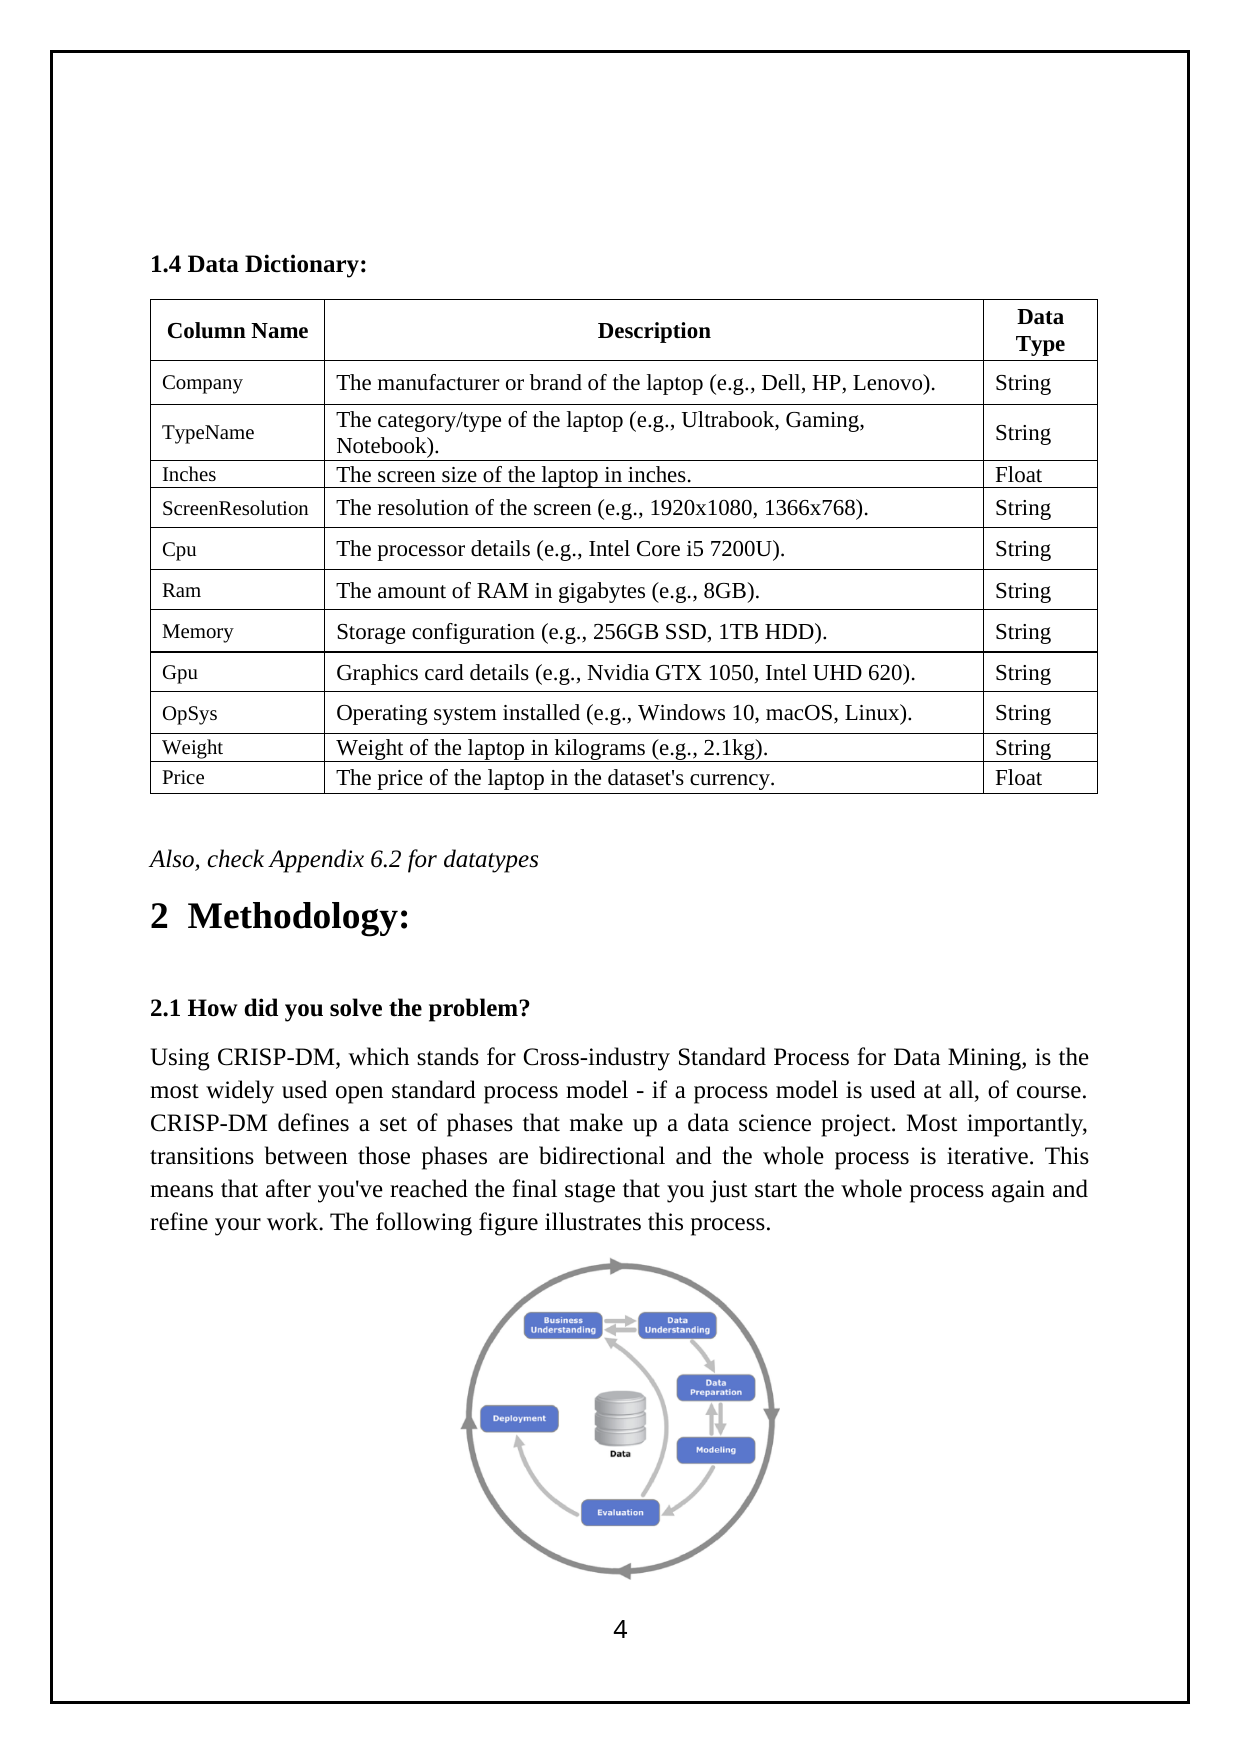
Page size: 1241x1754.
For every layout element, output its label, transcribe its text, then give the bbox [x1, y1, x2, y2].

table_cell Weight [151, 734, 324, 761]
text 1.4 Data Dictionary: [150, 249, 1090, 278]
table_cell String [984, 361, 1097, 404]
picture [460, 1257, 780, 1580]
table_cell Ram [151, 570, 324, 609]
table_cell The category/type of the laptop (e.g., Ultrabook, Gaming, Notebook). [325, 405, 983, 459]
table_cell The amount of RAM in gigabytes (e.g., 8GB). [325, 570, 983, 609]
table_cell Graphics card details (e.g., Nvidia GTX 1050, Intel UHD 620). [325, 653, 983, 691]
table_cell Company [151, 361, 324, 404]
table_header Description [325, 300, 983, 359]
table_cell The manufacturer or brand of the laptop (e.g., Dell, HP, Lenovo). [325, 361, 983, 404]
text Using CRISP-DM, which stands for Cross-industry Standard Process for Data Mining, is the most widely used open standard process model - if a process model is used at all, of course. CRISP-DM defines a set of phases that make up a data science project. Most importantly, transitions between those phases are bidirectional and the whole process is iterative. This means that after you've reached the final stage that you just start the whole process again and refine your work. The following figure illustrates this process. [150, 1042, 1090, 1236]
text Also, check Appendix 6.2 for datatypes [150, 844, 1090, 873]
table_cell String [984, 610, 1097, 651]
table_cell Cpu [151, 528, 324, 569]
table_cell Price [151, 762, 324, 793]
table_cell The processor details (e.g., Intel Core i5 7200U). [325, 528, 983, 569]
list Methodology: [150, 893, 1090, 937]
table_header Column Name [151, 300, 324, 359]
table_cell Inches [151, 461, 324, 487]
table_cell Storage configuration (e.g., 256GB SSD, 1TB HDD). [325, 610, 983, 651]
table_cell String [984, 734, 1097, 761]
table_cell String [984, 488, 1097, 527]
table_cell The resolution of the screen (e.g., 1920x1080, 1366x768). [325, 488, 983, 527]
table_cell String [984, 653, 1097, 691]
list How did you solve the problem? [150, 993, 1090, 1021]
table_cell String [984, 570, 1097, 609]
table_cell String [984, 405, 1097, 459]
table_cell OpSys [151, 692, 324, 733]
table_cell String [984, 528, 1097, 569]
table_cell The screen size of the laptop in inches. [325, 461, 983, 487]
table_cell ScreenResolution [151, 488, 324, 527]
table_cell Weight of the laptop in kilograms (e.g., 2.1kg). [325, 734, 983, 761]
table_cell Float [984, 762, 1097, 793]
table_cell The price of the laptop in the dataset's currency. [325, 762, 983, 793]
table_cell Gpu [151, 653, 324, 691]
table_cell TypeName [151, 405, 324, 459]
table_header Data Type [984, 300, 1097, 359]
table_cell Float [984, 461, 1097, 487]
table_cell Operating system installed (e.g., Windows 10, macOS, Linux). [325, 692, 983, 733]
table_cell Memory [151, 610, 324, 651]
table_cell String [984, 692, 1097, 733]
